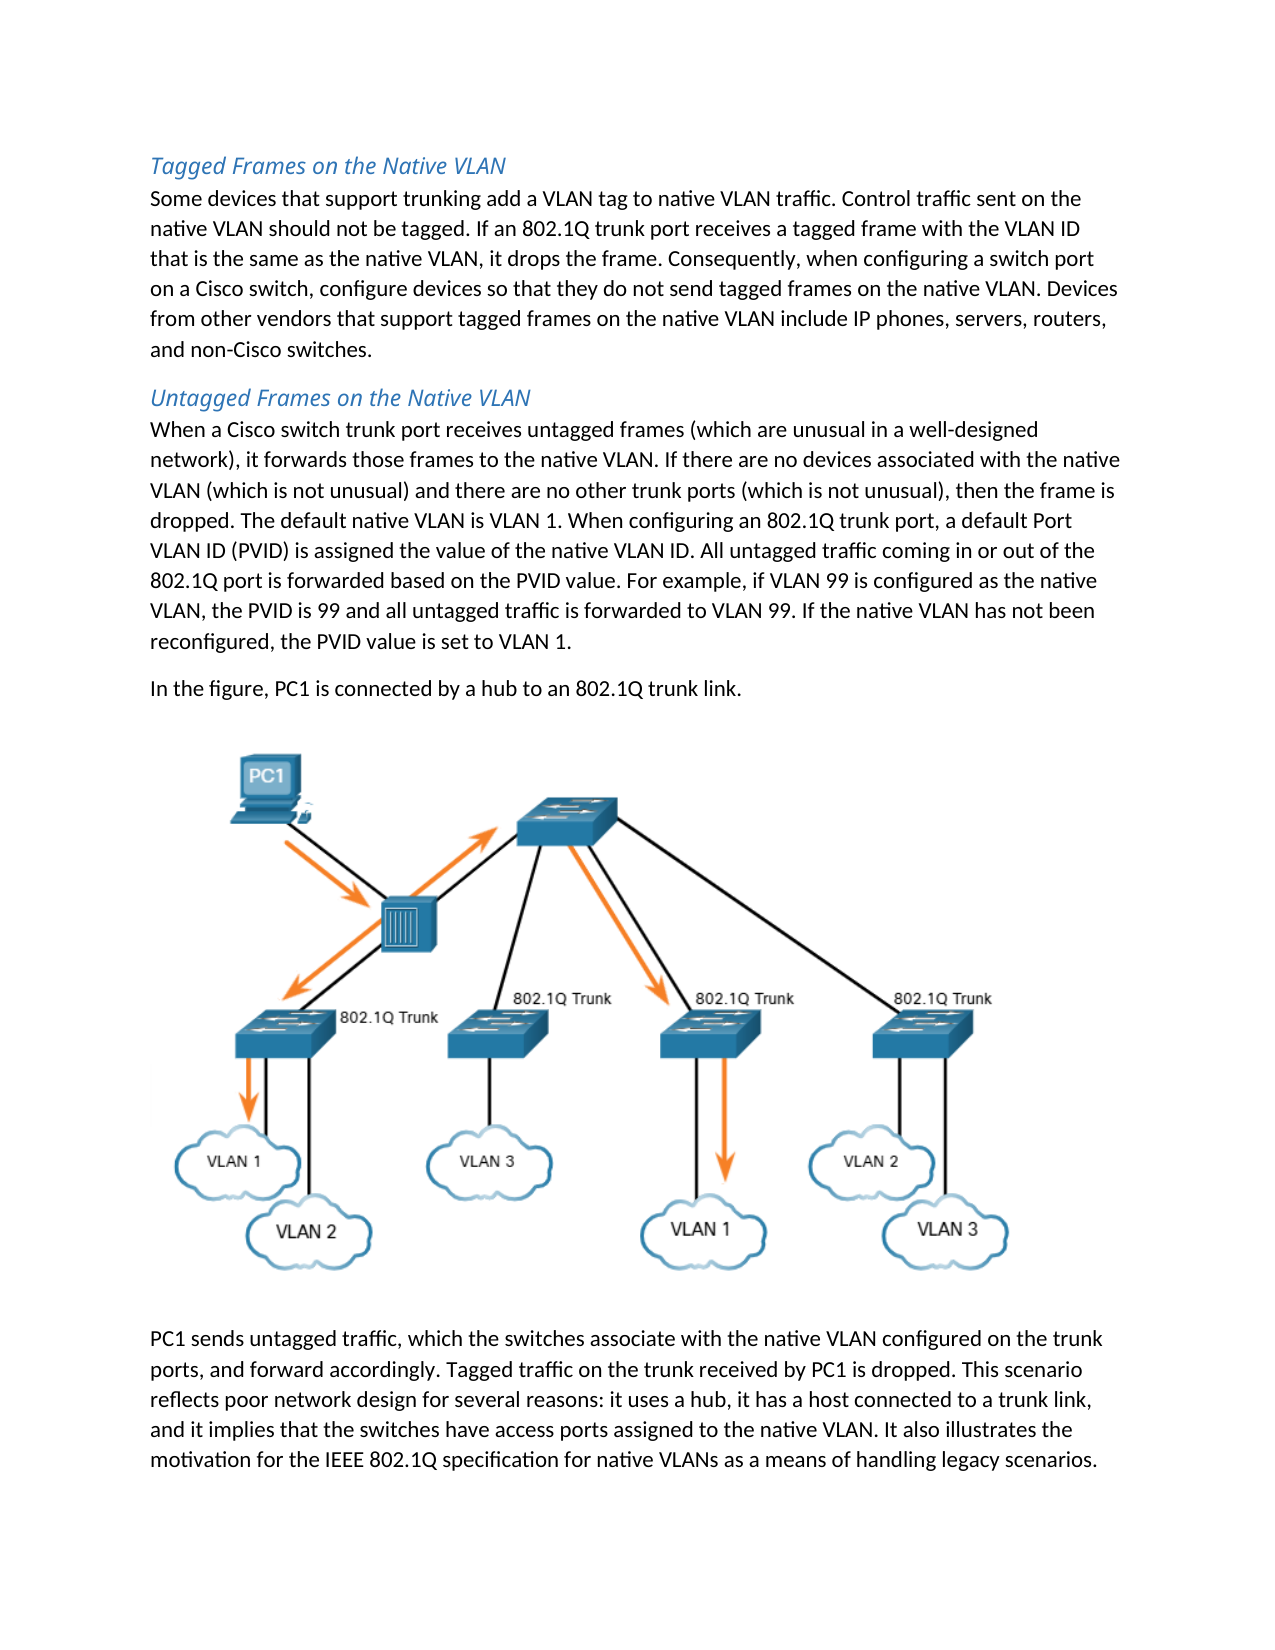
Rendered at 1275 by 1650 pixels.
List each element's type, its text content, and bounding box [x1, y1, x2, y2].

text Some devices that support trunking add a VLAN tag to native VLAN traffic. Control traffic sent on the native VLAN should not be tagged. If an 802.1Q trunk port receives a tagged frame with the VLAN ID that is the same as the native VLAN, it drops the frame. Consequently, when configuring a switch port on a Cisco switch, configure devices so that they do not send tagged frames on the native VLAN. Devices from other vendors that support tagged frames on the native VLAN include IP phones, servers, routers, and non-Cisco switches. [150, 184, 1125, 363]
text In the figure, PC1 is connected by a hub to an 802.1Q trunk link. [150, 674, 1125, 702]
picture [150, 720, 1033, 1306]
text PC1 sends untagged traffic, which the switches associate with the native VLAN configured on the trunk ports, and forward accordingly. Tagged traffic on the trunk received by PC1 is dropped. This scenario reflects poor network design for several reasons: it uses a hub, it has a host connected to a trunk link, and it implies that the switches have access ports assigned to the native VLAN. It also illustrates the motivation for the IEEE 802.1Q specification for native VLANs as a means of handling legacy scenarios. [150, 1324, 1125, 1473]
subtitle Tagged Frames on the Native VLAN [150, 150, 1125, 181]
text When a Cisco switch trunk port receives untagged frames (which are unusual in a well-designed network), it forwards those frames to the native VLAN. If there are no devices associated with the native VLAN (which is not unusual) and there are no other trunk ports (which is not unusual), then the frame is dropped. The default native VLAN is VLAN 1. When configuring an 802.1Q trunk port, a default Port VLAN ID (PVID) is assigned the value of the native VLAN ID. All untagged traffic coming in or out of the 802.1Q port is forwarded based on the PVID value. For example, if VLAN 99 is configured as the native VLAN, the PVID is 99 and all untagged traffic is forwarded to VLAN 99. If the native VLAN has not been reconfigured, the PVID value is set to VLAN 1. [150, 415, 1125, 655]
subtitle Untagged Frames on the Native VLAN [150, 382, 1125, 413]
